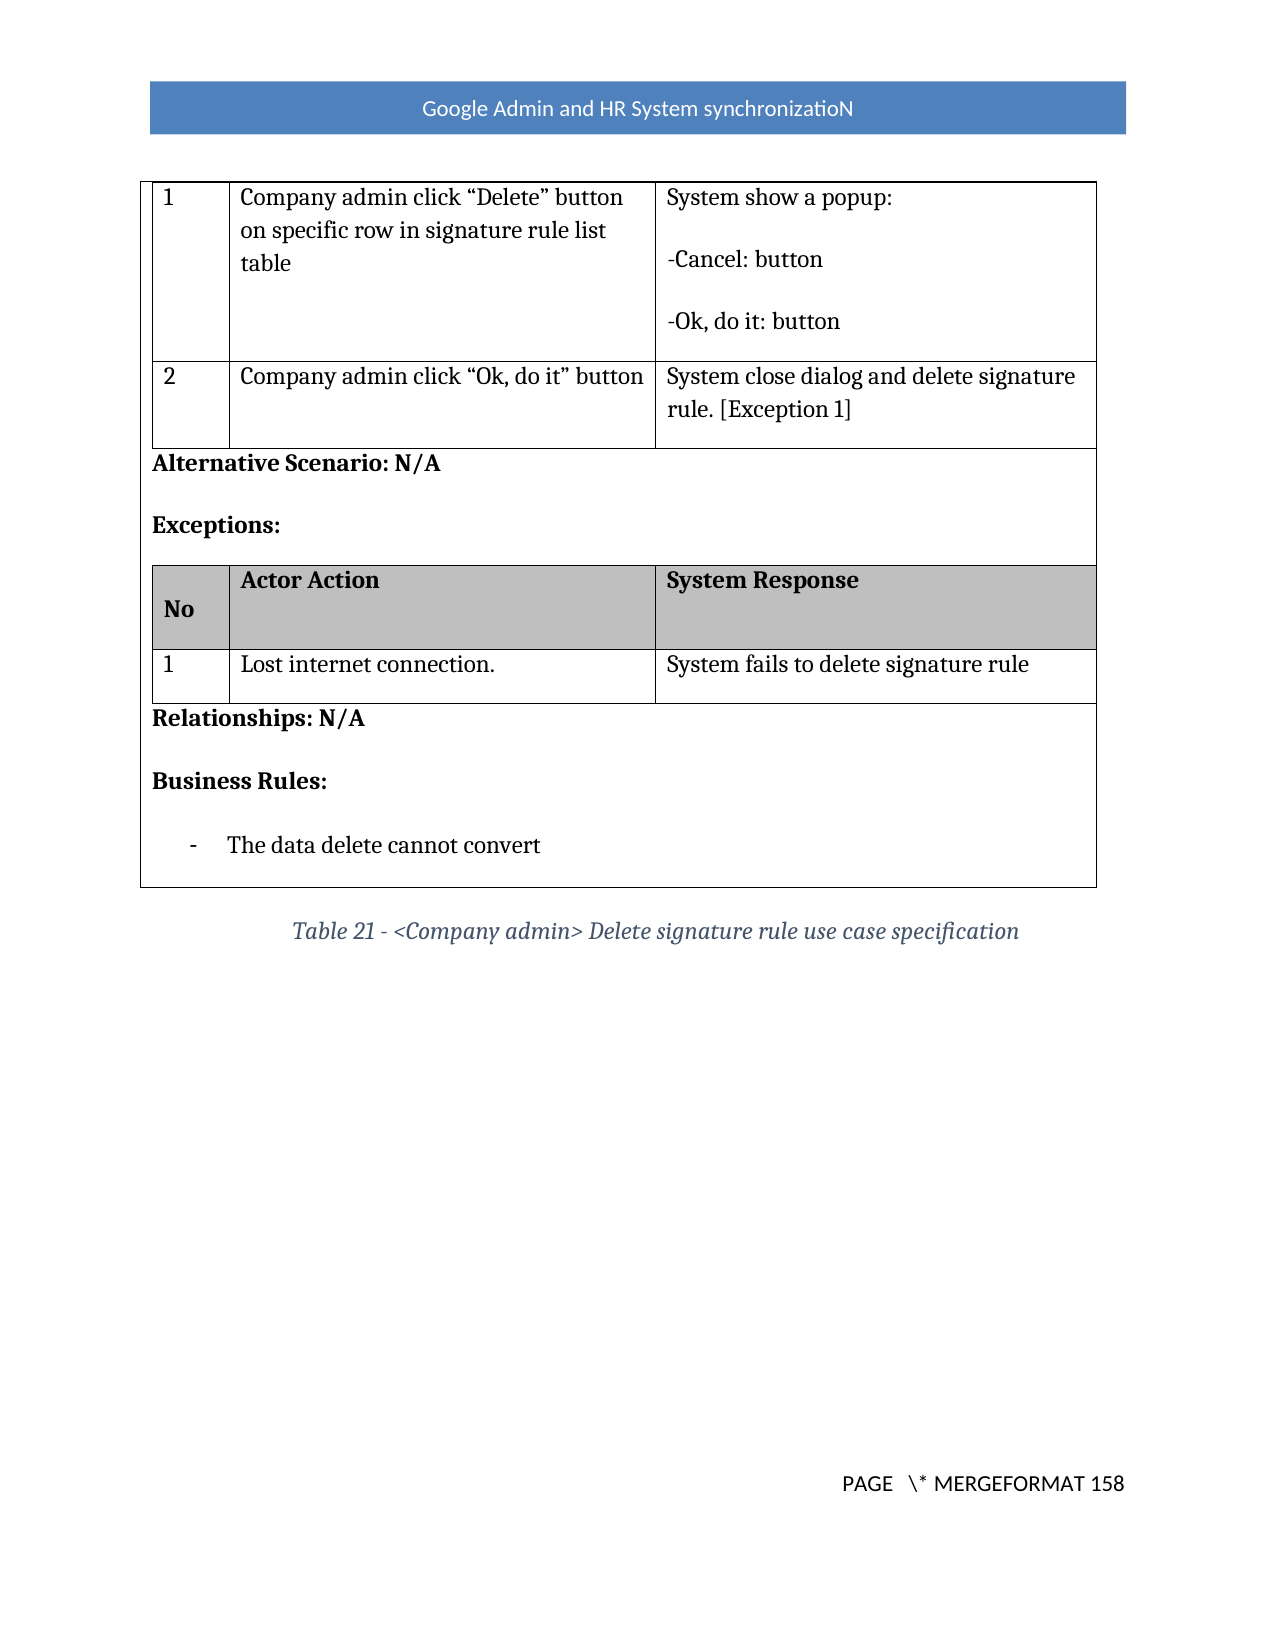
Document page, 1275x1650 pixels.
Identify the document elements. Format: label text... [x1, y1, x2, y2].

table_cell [141, 182, 1096, 887]
text Table 21 - <Company admin> Delete signature rule use case specification [187, 917, 1125, 946]
